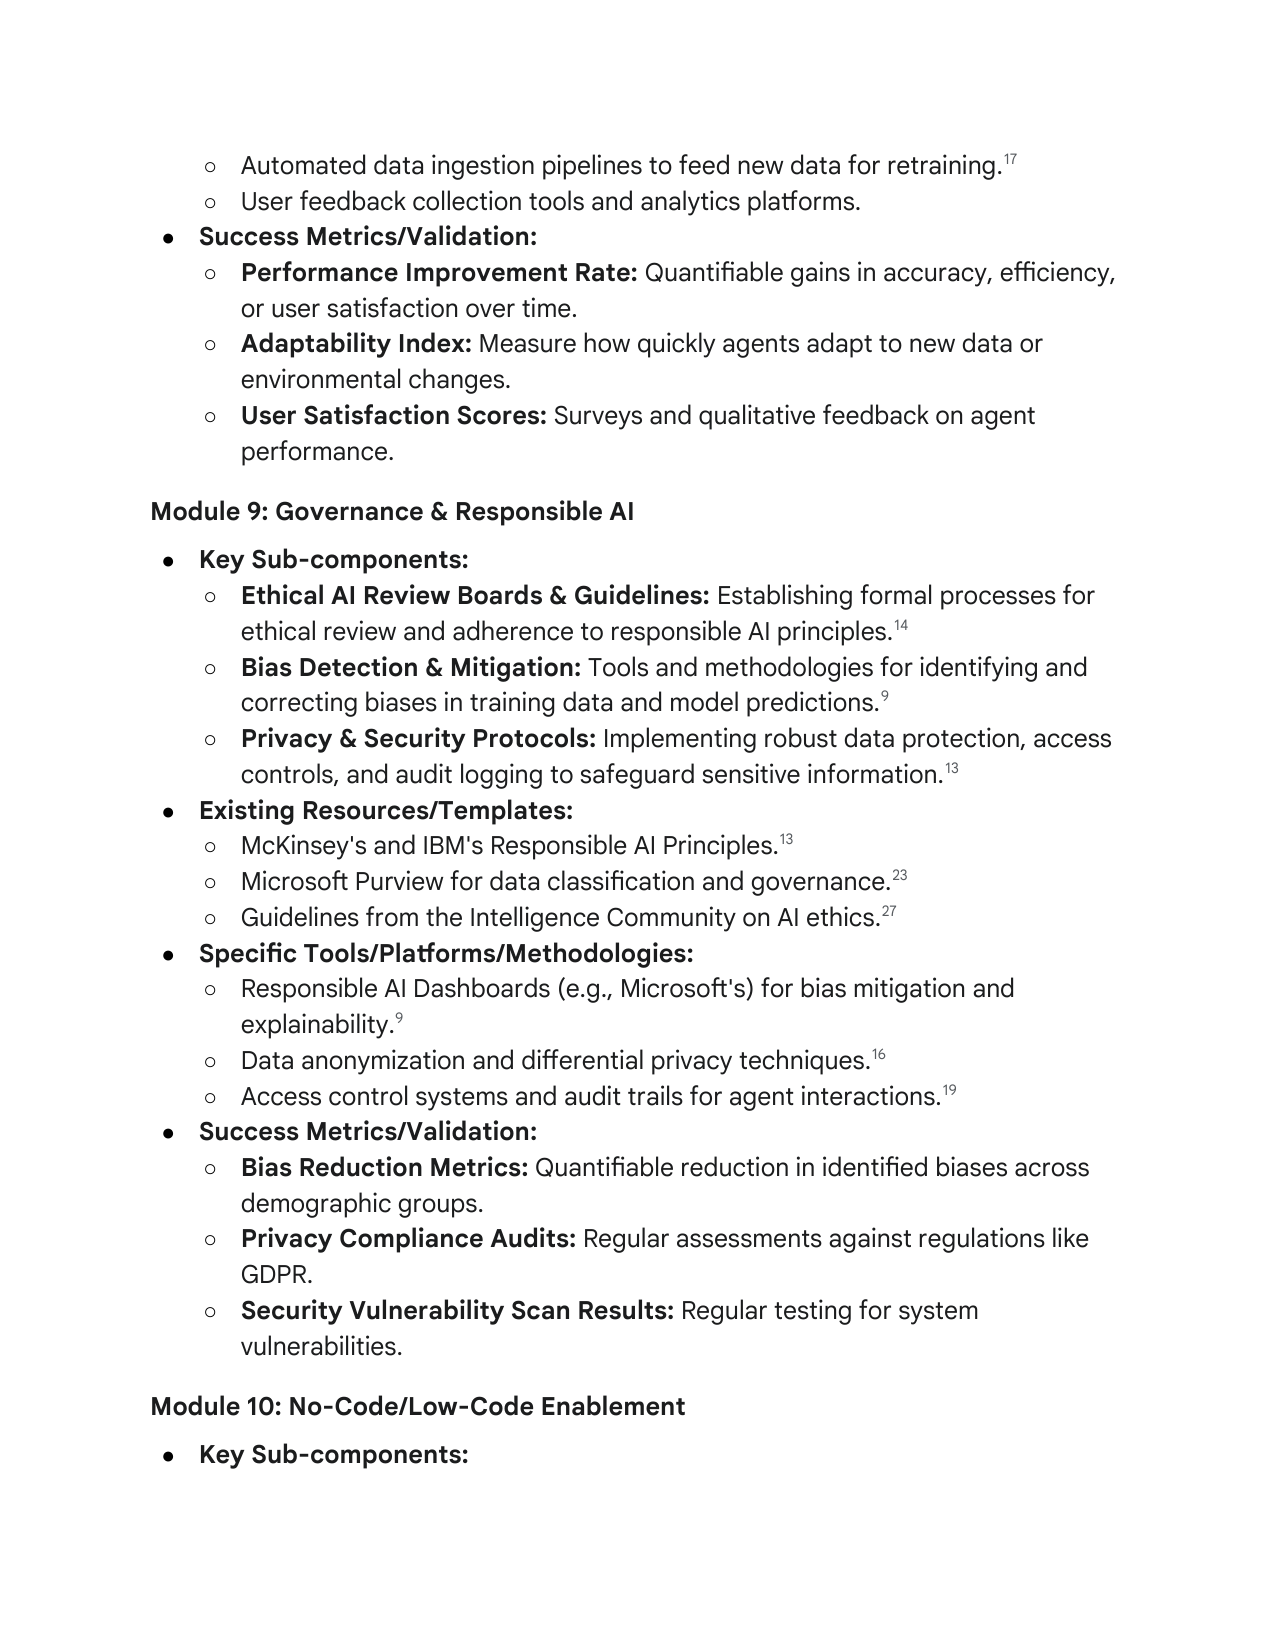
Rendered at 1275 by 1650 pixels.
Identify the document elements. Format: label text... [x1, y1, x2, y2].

list User feedback collection tools and analytics platforms. [203, 186, 1125, 217]
list Bias Reduction Metrics: Quantifiable reduction in identified biases across demographic groups. [203, 1152, 1125, 1219]
list Ethical AI Review Boards & Guidelines: Establishing formal processes for ethical review and adherence to responsible AI principles.14 [203, 581, 1125, 648]
list Specific Tools/Platforms/Methodologies: [161, 938, 1125, 969]
list Security Vulnerability Scan Results: Regular testing for system vulnerabilities. [203, 1295, 1125, 1362]
list Access control systems and audit trails for agent interactions.19 [203, 1081, 1125, 1112]
list Responsible AI Dashboards (e.g., Microsoft's) for bias mitigation and explainability.9 [203, 973, 1125, 1041]
list Success Metrics/Validation: [161, 221, 1125, 253]
list McKinsey's and IBM's Responsible AI Principles.13 [203, 831, 1125, 862]
list Adaptability Index: Measure how quickly agents adapt to new data or environmental changes. [203, 329, 1125, 396]
list Existing Resources/Templates: [161, 795, 1125, 826]
text Module 10: No-Code/Low-Code Enablement [150, 1392, 1125, 1423]
list Performance Improvement Rate: Quantifiable gains in accuracy, efficiency, or user satisfaction over time. [203, 257, 1125, 324]
list Bias Detection & Mitigation: Tools and methodologies for identifying and correcting biases in training data and model predictions.9 [203, 652, 1125, 719]
list Guidelines from the Intelligence Community on AI ethics.27 [203, 902, 1125, 933]
list Key Sub-components: [161, 1440, 1125, 1471]
list Data anonymization and differential privacy techniques.16 [203, 1045, 1125, 1076]
list Automated data ingestion pipelines to feed new data for retraining.17 [203, 150, 1125, 181]
list Success Metrics/Validation: [161, 1116, 1125, 1148]
list Microsoft Purview for data classification and governance.23 [203, 866, 1125, 898]
list Key Sub-components: [161, 545, 1125, 576]
text Module 9: Governance & Responsible AI [150, 497, 1125, 528]
list User Satisfaction Scores: Surveys and qualitative feedback on agent performance. [203, 400, 1125, 467]
list Privacy & Security Protocols: Implementing robust data protection, access controls, and audit logging to safeguard sensitive information.13 [203, 723, 1125, 791]
list Privacy Compliance Audits: Regular assessments against regulations like GDPR. [203, 1224, 1125, 1291]
